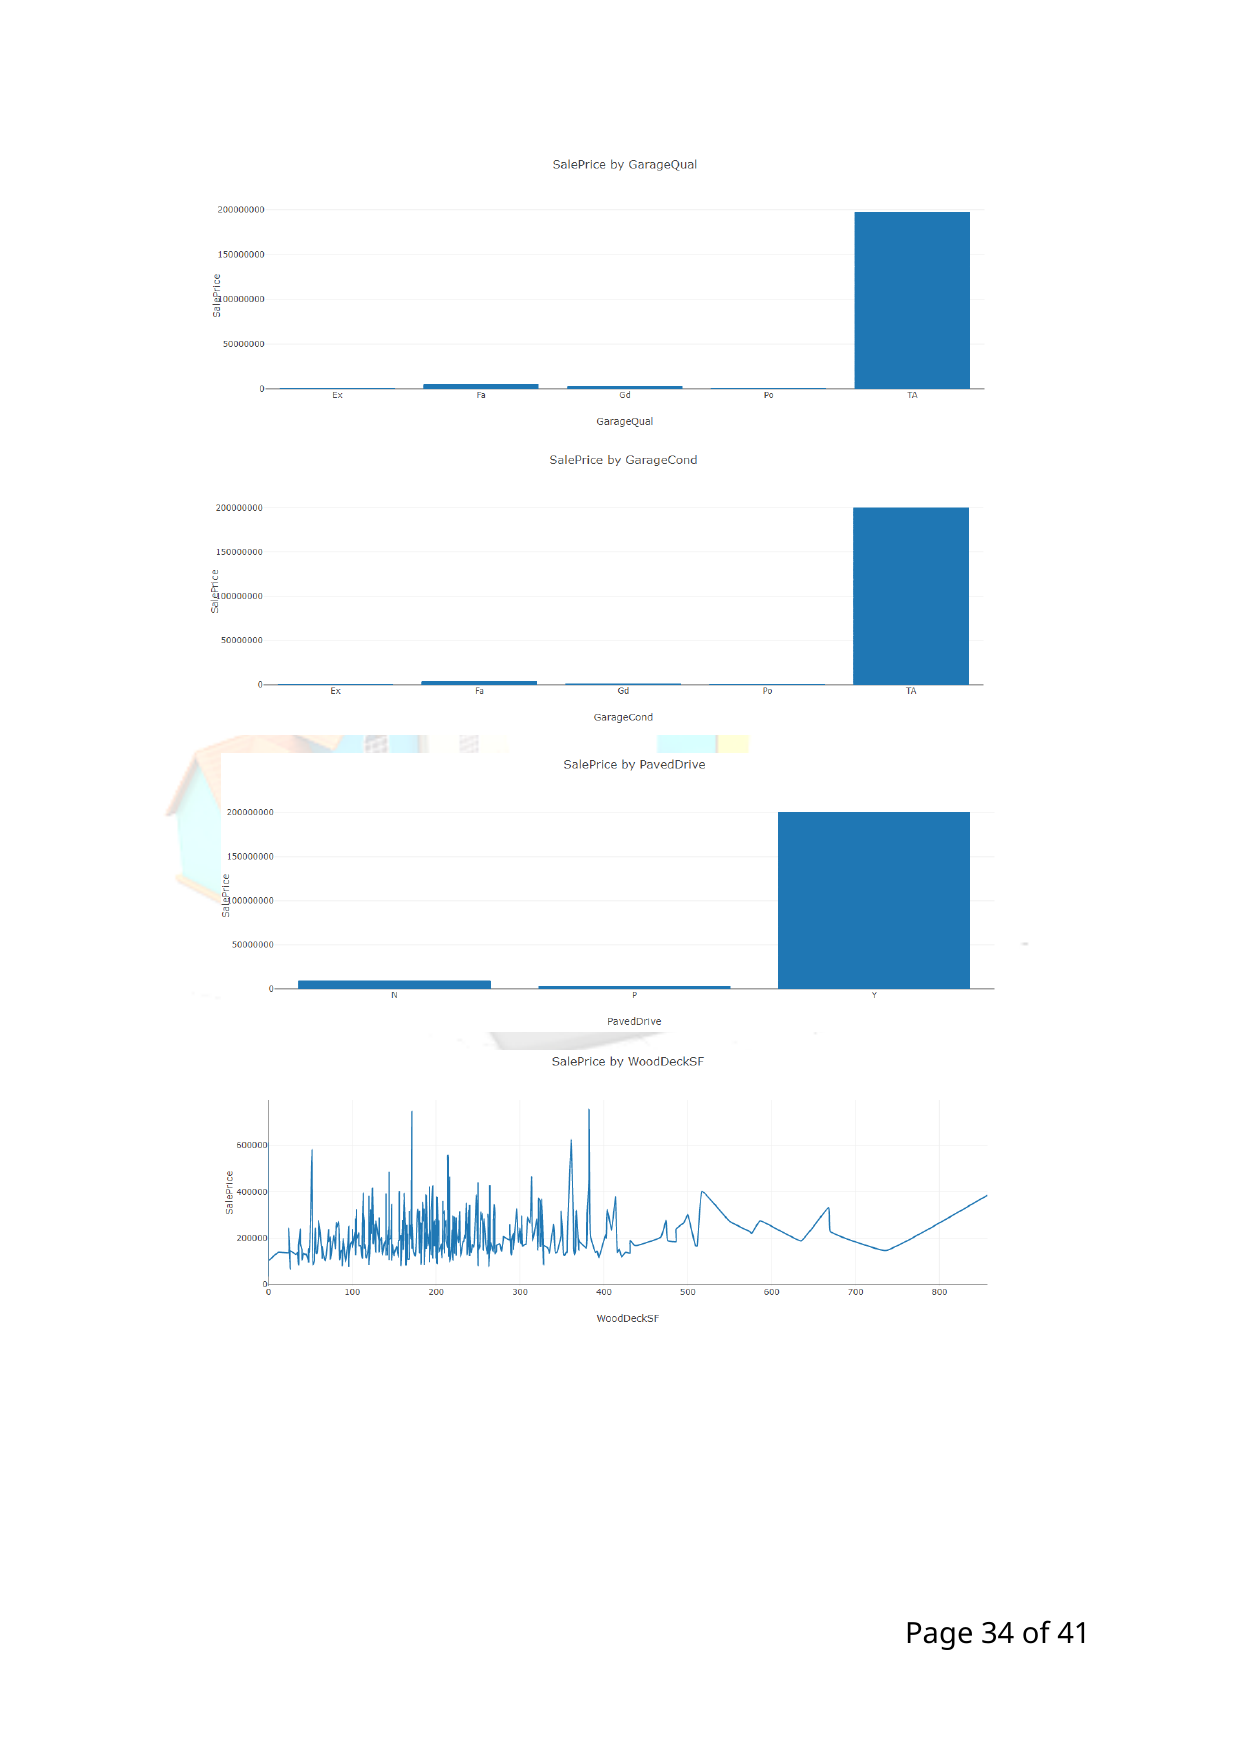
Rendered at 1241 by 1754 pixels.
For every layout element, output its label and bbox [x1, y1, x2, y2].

picture [208, 150, 1032, 432]
picture [209, 450, 1031, 735]
picture [221, 753, 1020, 1032]
picture [214, 1050, 1026, 1332]
